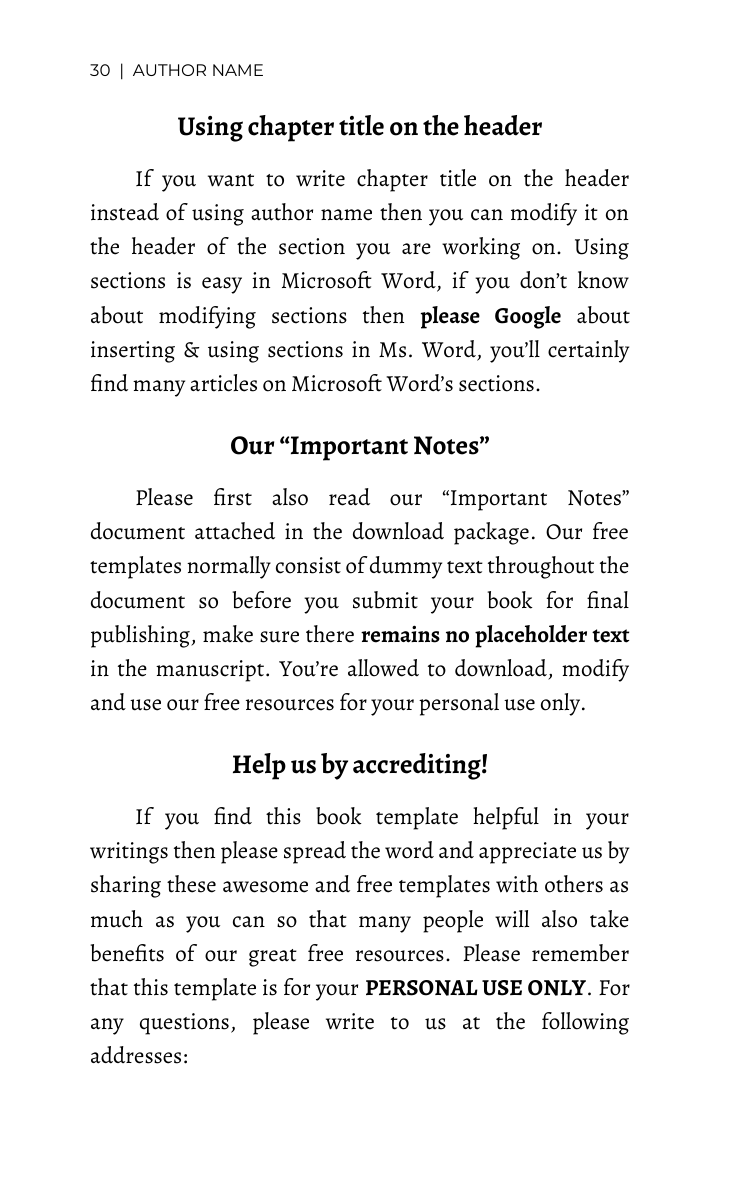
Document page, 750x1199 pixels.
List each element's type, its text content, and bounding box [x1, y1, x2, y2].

text Please first also read our “Important Notes” document attached in the download package. Our free templates normally consist of dummy text throughout the document so before you submit your book for final publishing, make sure there remains no placeholder text in the manuscript. You’re allowed to download, modify and use our free resources for your personal use only. [90, 482, 630, 718]
subtitle Using chapter title on the header [90, 108, 630, 145]
text If you want to write chapter title on the header instead of using author name then you can modify it on the header of the section you are working on. Using sections is easy in Microsoft Word, if you don’t know about modifying sections then please Google about inserting & using sections in Ms. Word, you’ll certainly find many articles on Microsoft Word’s sections. [90, 163, 630, 399]
subtitle Our “Important Notes” [90, 427, 630, 464]
subtitle Help us by accrediting! [90, 746, 630, 783]
text If you find this book template helpful in your writings then please spread the word and appreciate us by sharing these awesome and free templates with others as much as you can so that many people will also take benefits of our great free resources. Please remember that this template is for your PERSONAL USE ONLY. For any questions, please write to us at the following addresses: [90, 801, 630, 1072]
